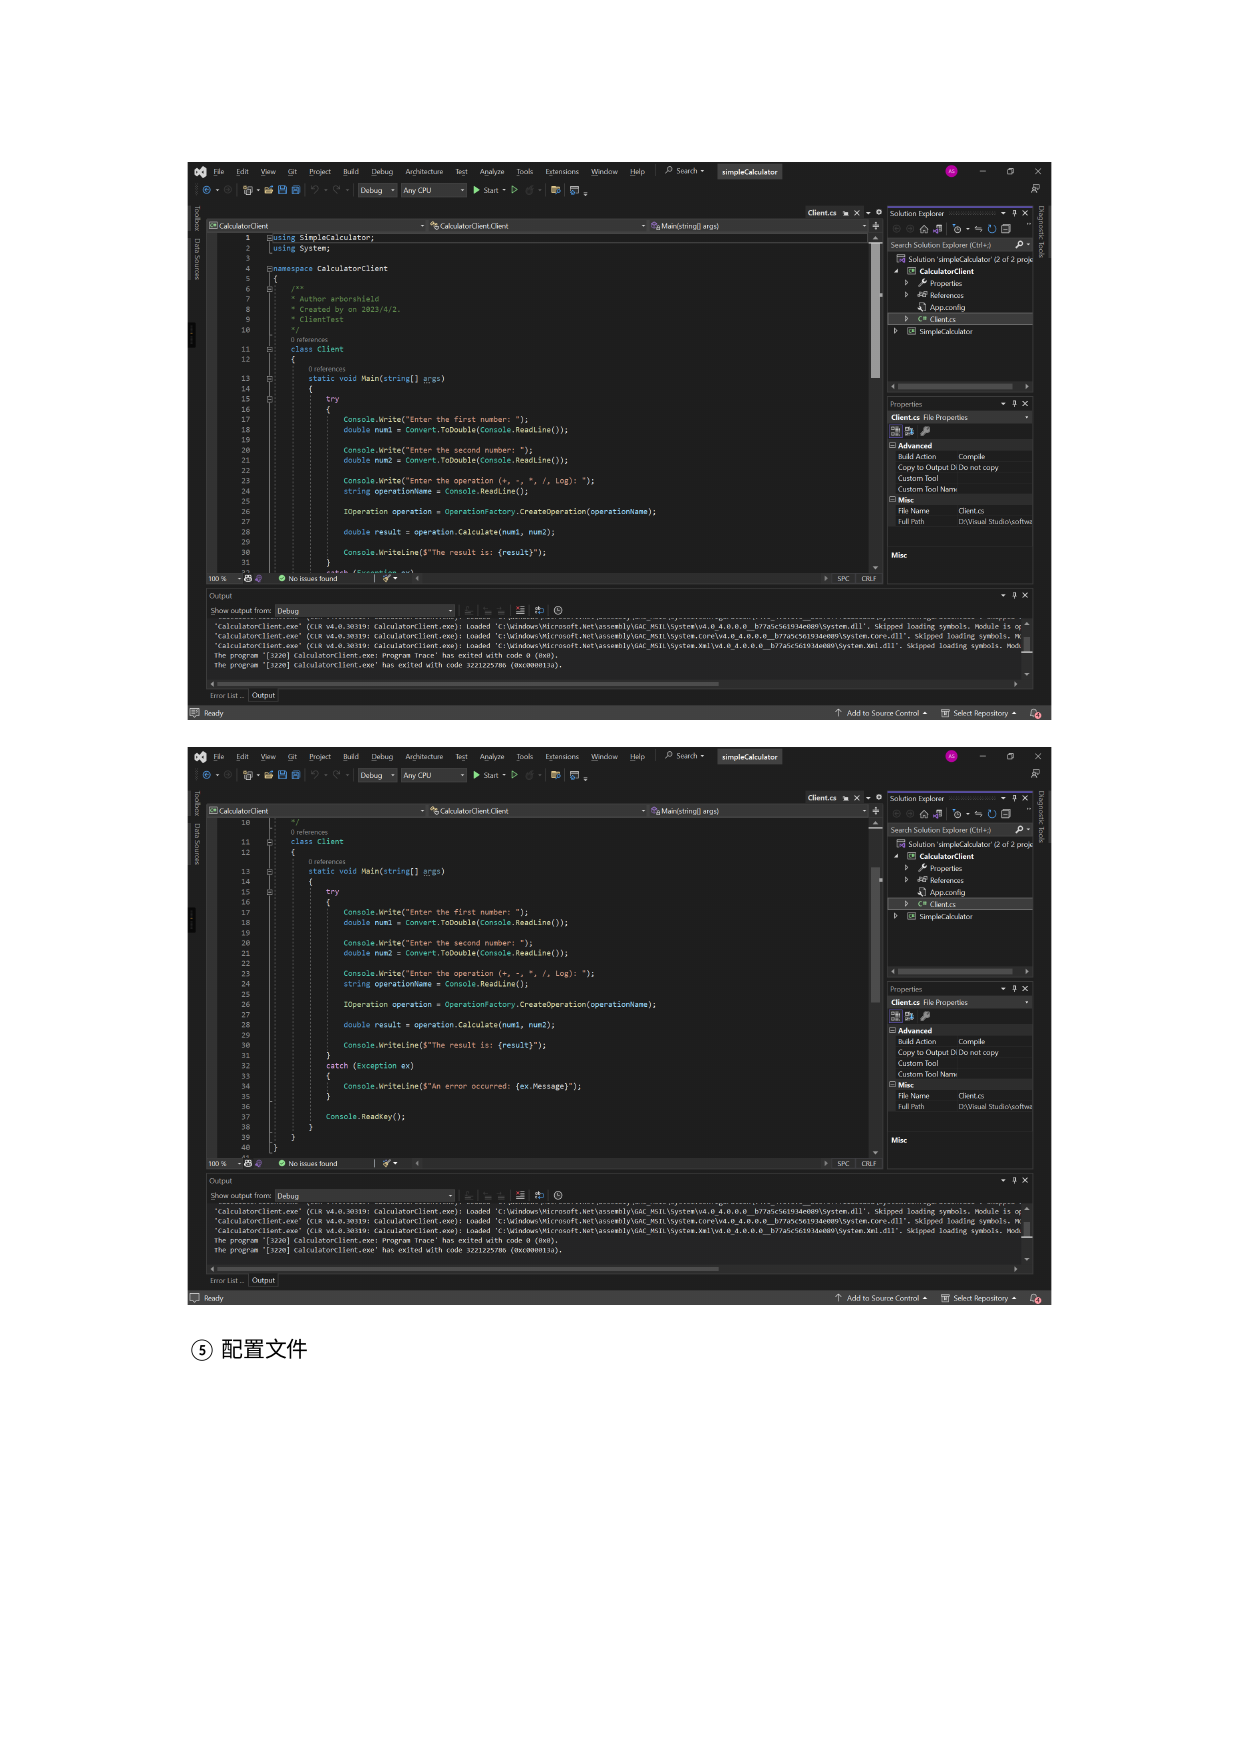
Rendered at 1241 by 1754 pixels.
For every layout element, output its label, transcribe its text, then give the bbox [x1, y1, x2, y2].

picture [187, 747, 1052, 1305]
list ⑤配置文件 [187, 1332, 1053, 1364]
picture [187, 162, 1052, 720]
